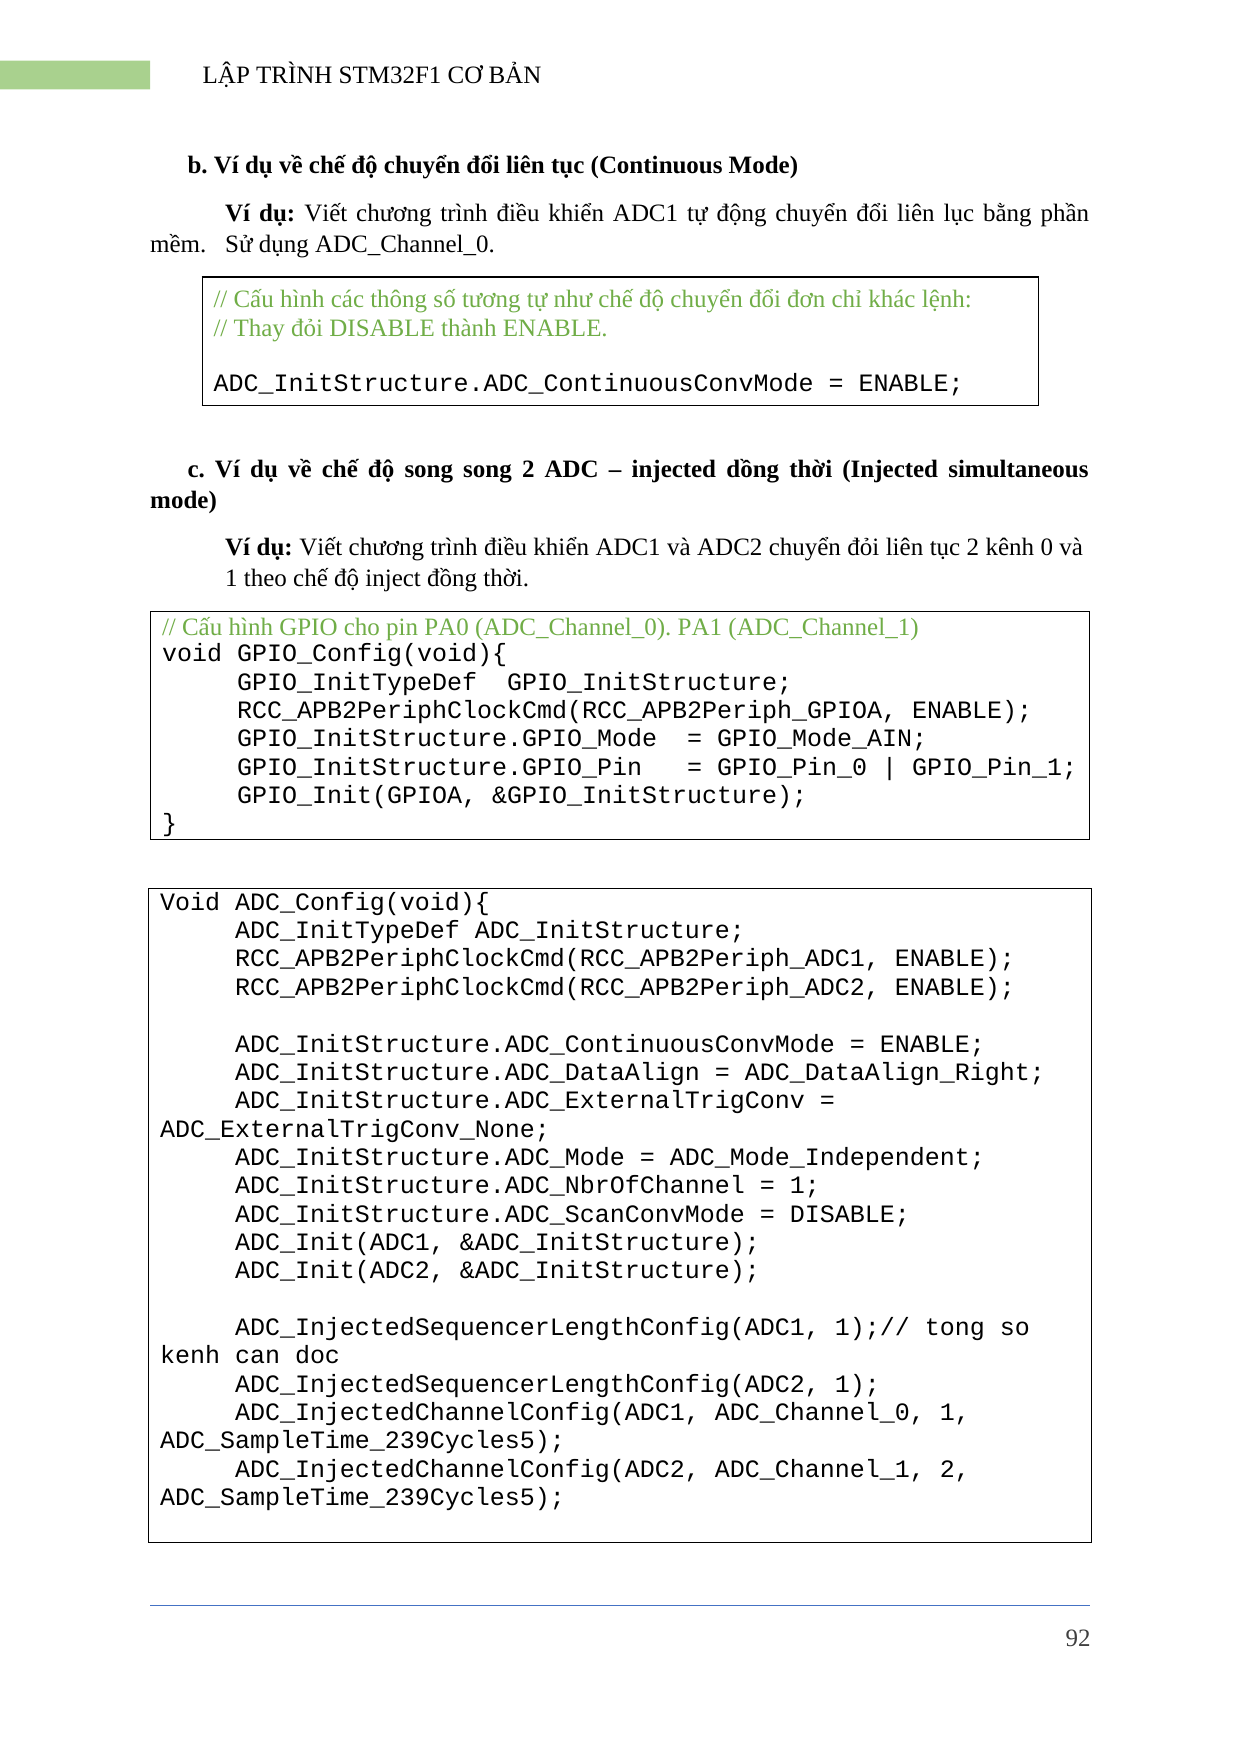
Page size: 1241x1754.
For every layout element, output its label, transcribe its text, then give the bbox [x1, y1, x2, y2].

text Ví dụ: Viết chương trình điều khiển ADC1 tự động chuyển đổi liên lục bằng phần mềm. Sử dụng ADC_Channel_0. [150, 198, 1090, 257]
text Ví dụ: Viết chương trình điều khiển ADC1 và ADC2 chuyển đỏi liên tục 2 kênh 0 và 1 theo chế độ inject đồng thời. [150, 532, 1090, 592]
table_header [149, 889, 1091, 1542]
table_header // Cấu hình GPIO cho pin PA0 (ADC_Channel_0). PA1 (ADC_Channel_1) void GPIO_Config(void){ GPIO_InitTypeDef GPIO_InitStructure; RCC_APB2PeriphClockCmd(RCC_APB2Periph_GPIOA, ENABLE); GPIO_InitStructure.GPIO_Mode = GPIO_Mode_AIN; GPIO_InitStructure.GPIO_Pin = GPIO_Pin_0 | GPIO_Pin_1; GPIO_Init(GPIOA, &GPIO_InitStructure); } [151, 612, 1089, 839]
table_header // Cấu hình các thông số tương tự như chế độ chuyển đổi đơn chỉ khác lệnh: // Thay đỏi DISABLE thành ENABLE. ADC_InitStructure.ADC_ContinuousConvMode = ENABLE; [203, 278, 1038, 405]
text c. Ví dụ về chế độ song song 2 ADC – injected dồng thời (Injected simultaneous mode) [150, 454, 1090, 513]
text b. Ví dụ về chế độ chuyển đổi liên tục (Continuous Mode) [150, 150, 1090, 179]
